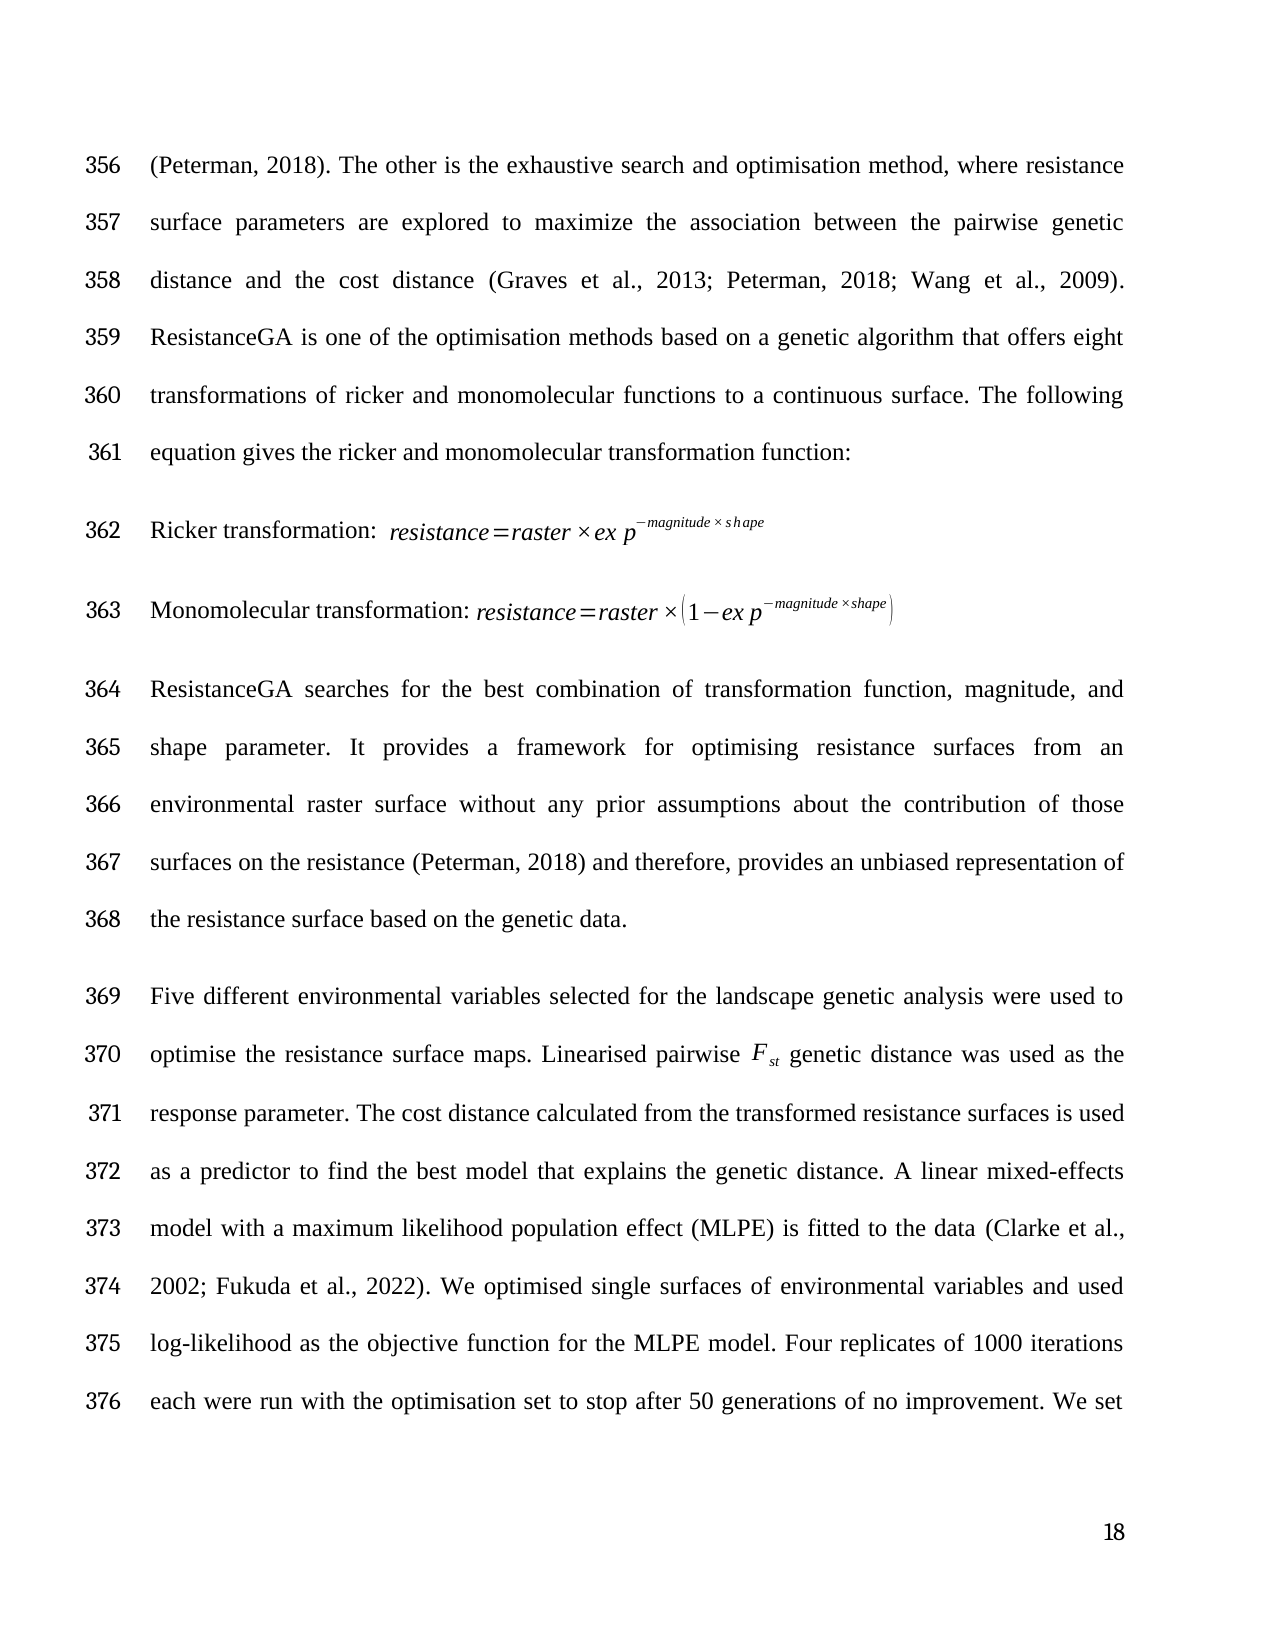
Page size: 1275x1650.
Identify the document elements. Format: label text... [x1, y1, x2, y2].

text Ricker transformation: [150, 514, 1125, 545]
text Monomolecular transformation: [150, 592, 1125, 627]
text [150, 150, 1125, 466]
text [150, 981, 1125, 1414]
text ResistanceGA searches for the best combination of transformation function, magnitude, and shape parameter. It provides a framework for optimising resistance surfaces from an environmental raster surface without any prior assumptions about the contribution of those surfaces on the resistance (Peterman, 2018) and therefore, provides an unbiased representation of the resistance surface based on the genetic data. [150, 674, 1125, 933]
